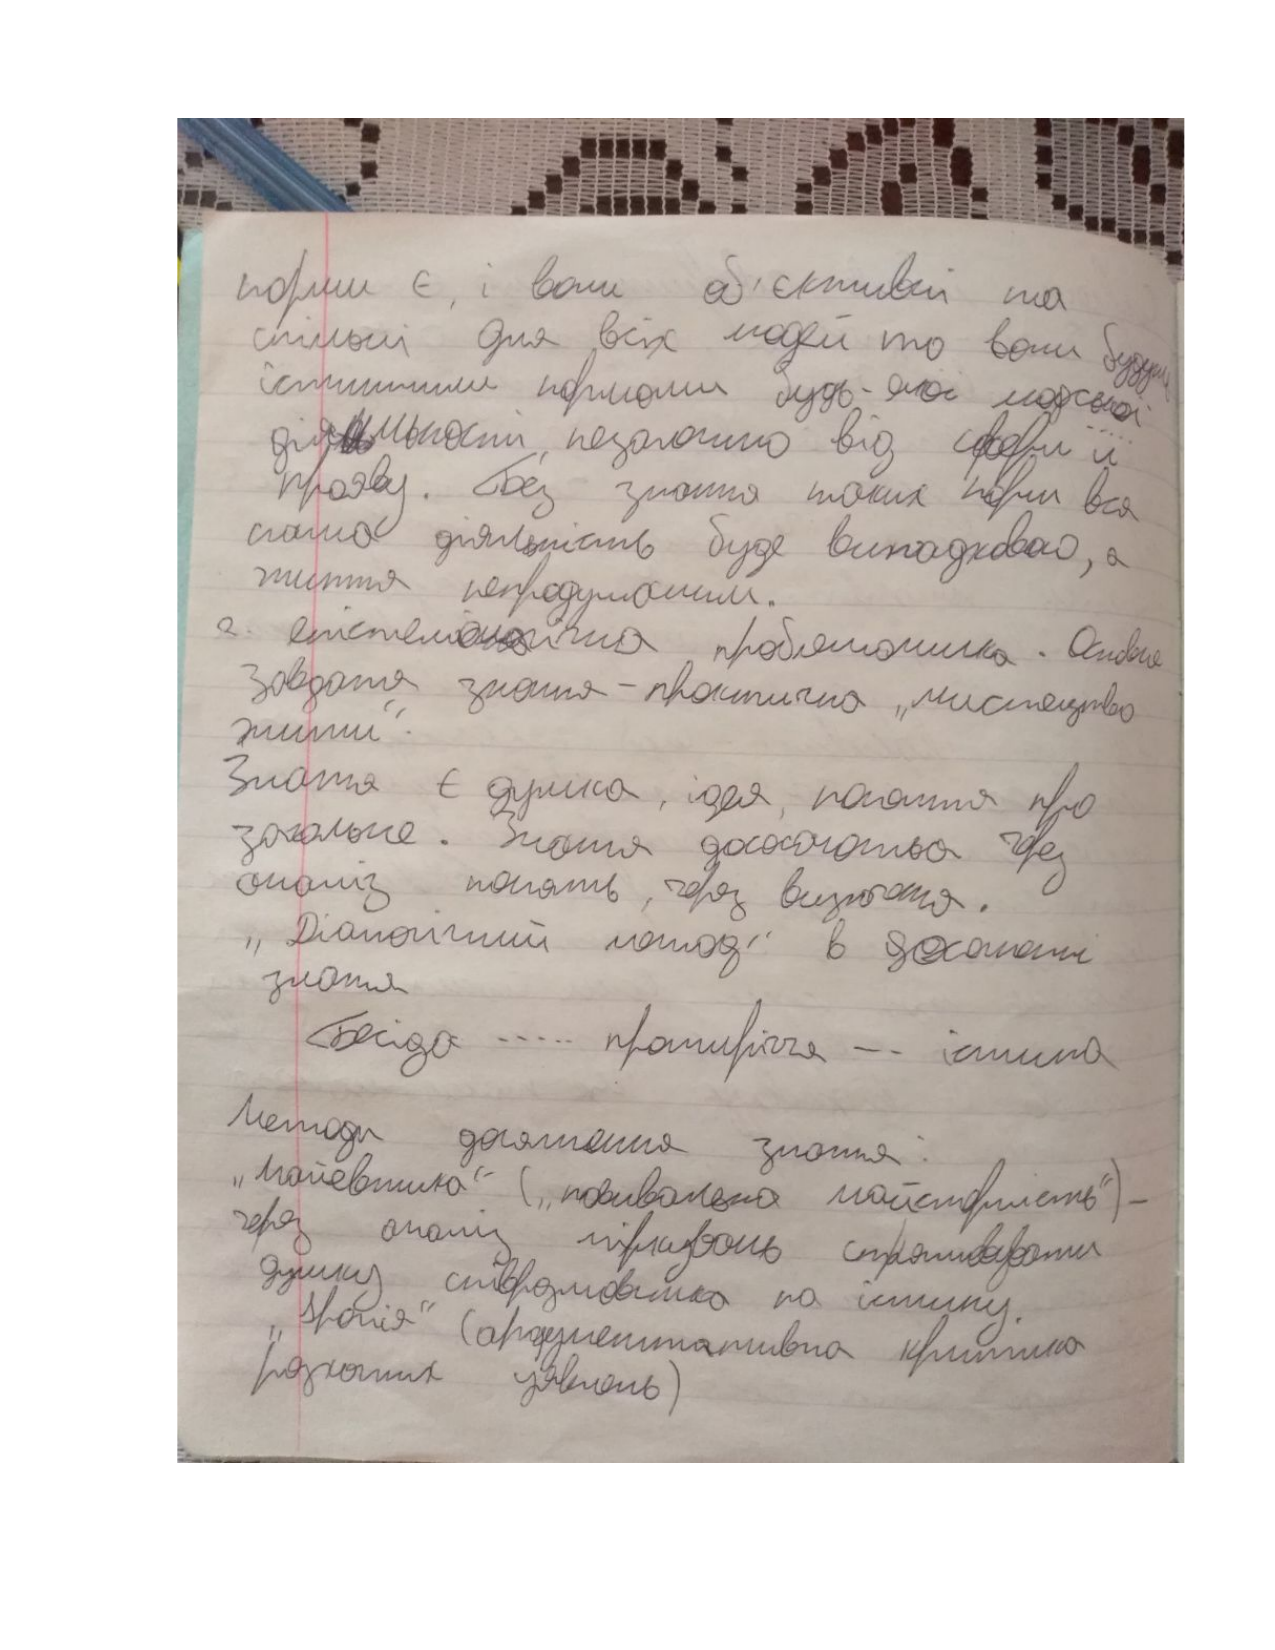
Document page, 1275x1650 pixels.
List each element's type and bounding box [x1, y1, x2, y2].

picture [177, 118, 1185, 1463]
